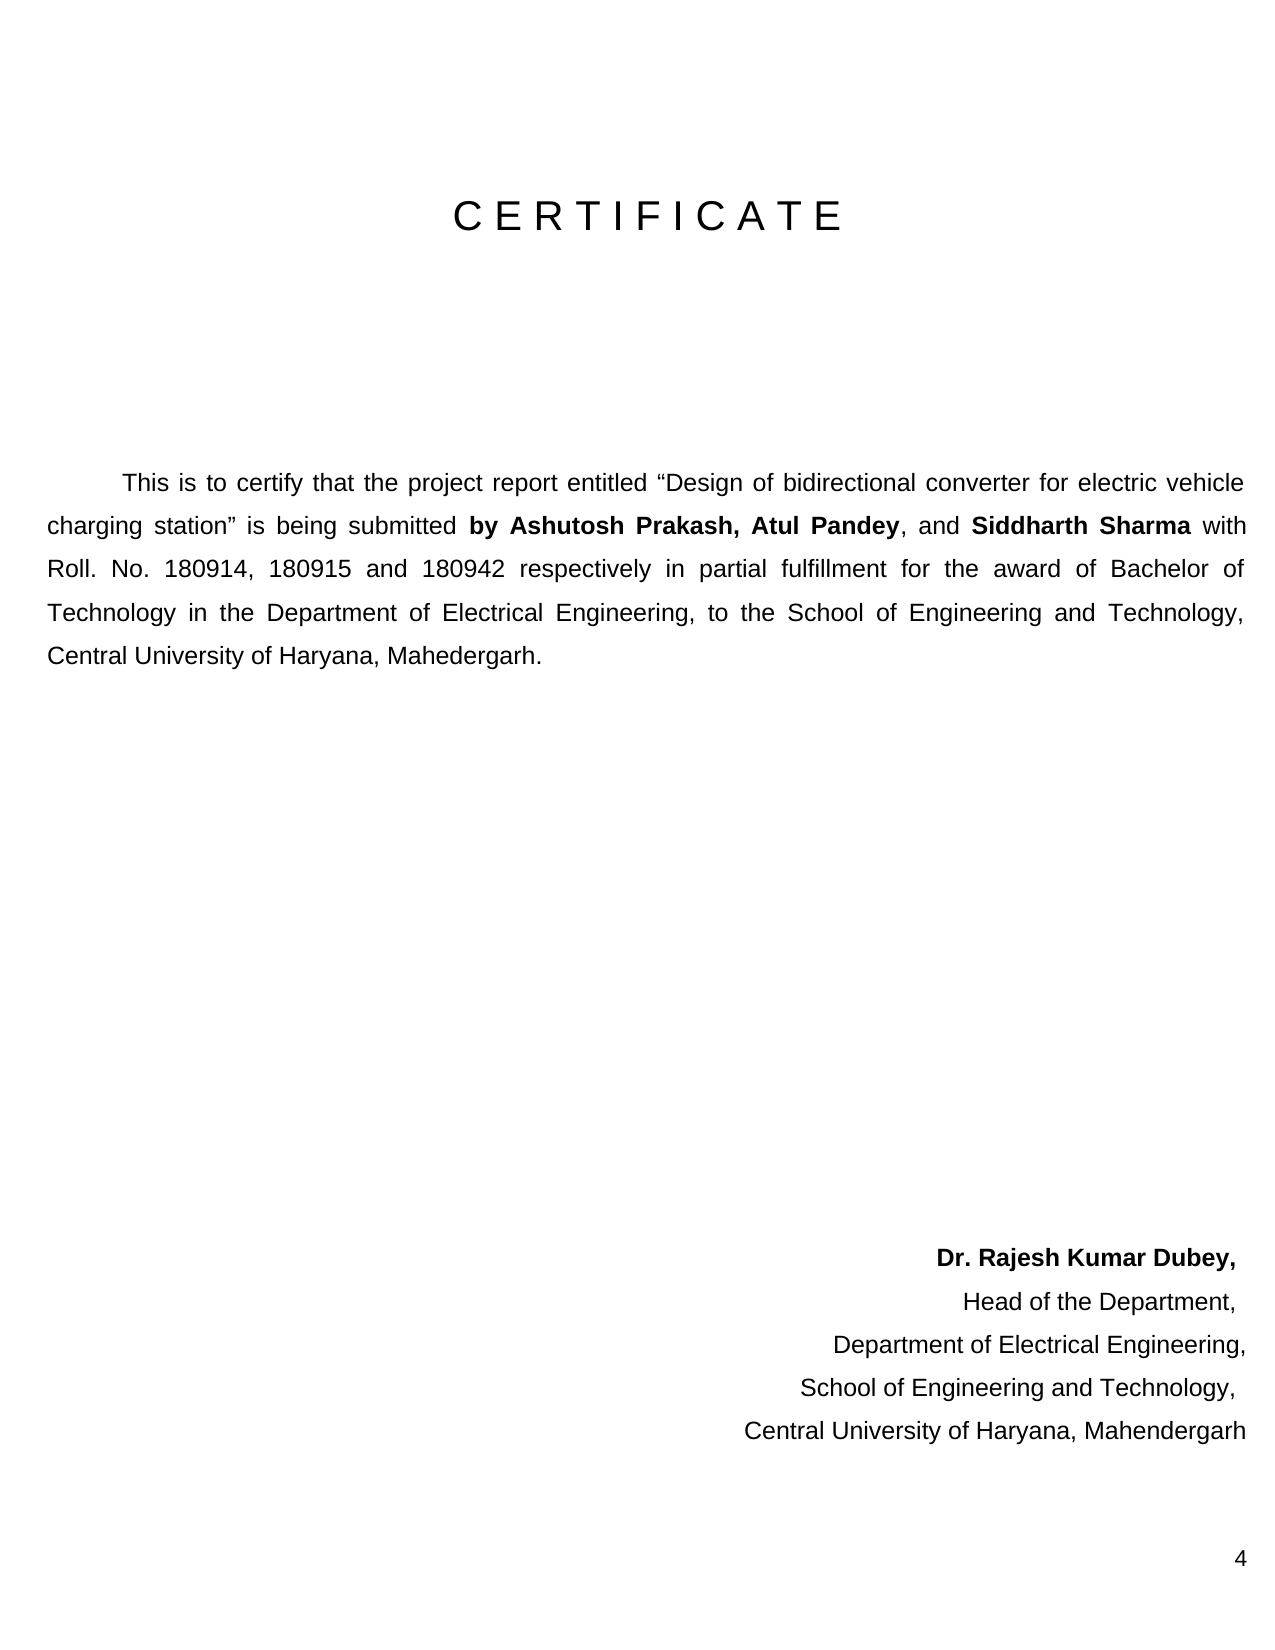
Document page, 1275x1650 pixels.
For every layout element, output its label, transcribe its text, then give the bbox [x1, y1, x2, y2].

text This is to certify that the project report entitled “Design of bidirectional converter for electric vehicle charging station” is being submitted by Ashutosh Prakash, Atul Pandey, and Siddharth Sharma with Roll. No. 180914, 180915 and 180942 respectively in partial fulfillment for the award of Bachelor of Technology in the Department of Electrical Engineering, to the School of Engineering and Technology, Central University of Haryana, Mahedergarh. [47, 468, 1247, 669]
subtitle C E R T I F I C A T E [47, 192, 1247, 239]
text School of Engineering and Technology, [47, 1373, 1236, 1401]
text Dr. Rajesh Kumar Dubey, [741, 1243, 1236, 1272]
text Department of Electrical Engineering, [741, 1329, 1247, 1358]
text Central University of Haryana, Mahendergarh [47, 1416, 1247, 1444]
text Head of the Department, [741, 1286, 1236, 1315]
